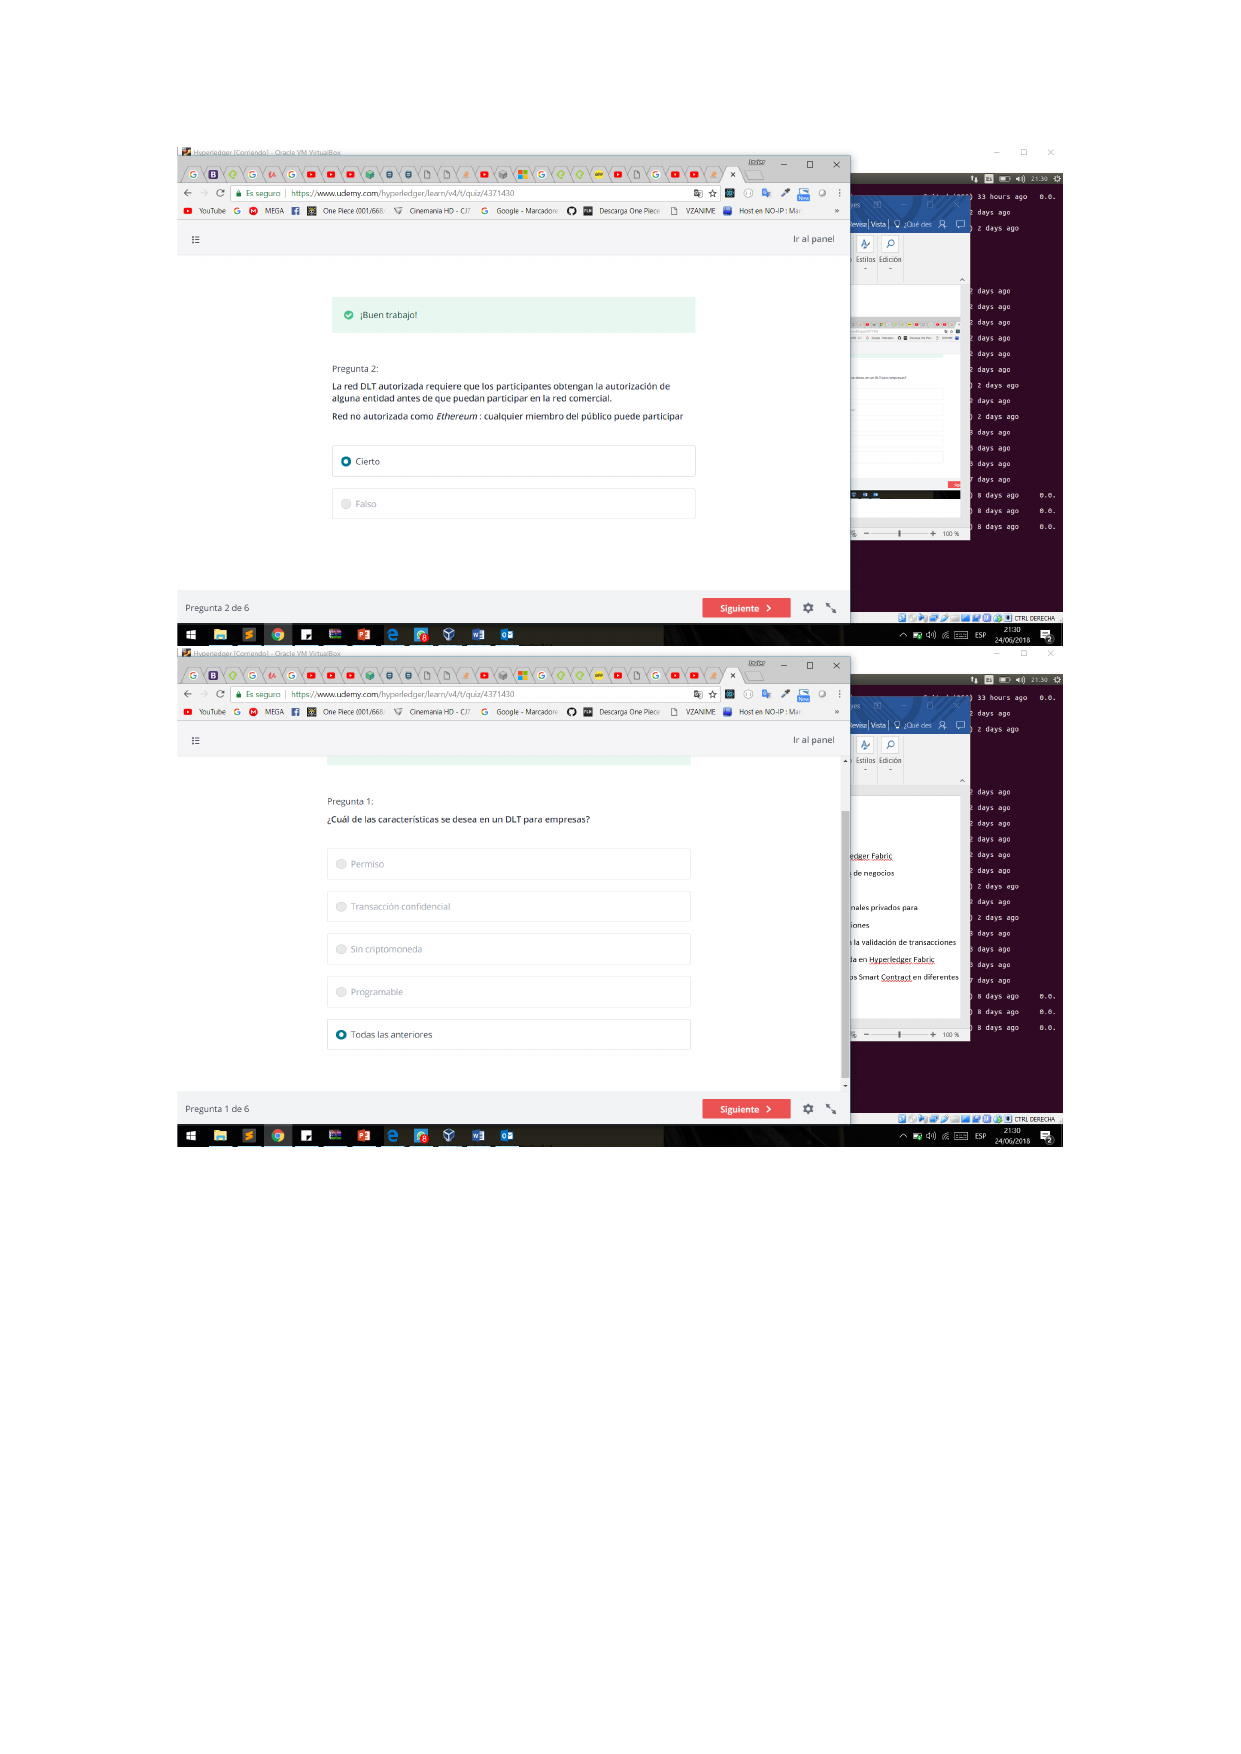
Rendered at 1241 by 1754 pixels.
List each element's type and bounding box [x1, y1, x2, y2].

picture [177, 147, 1063, 646]
picture [177, 648, 1063, 1147]
